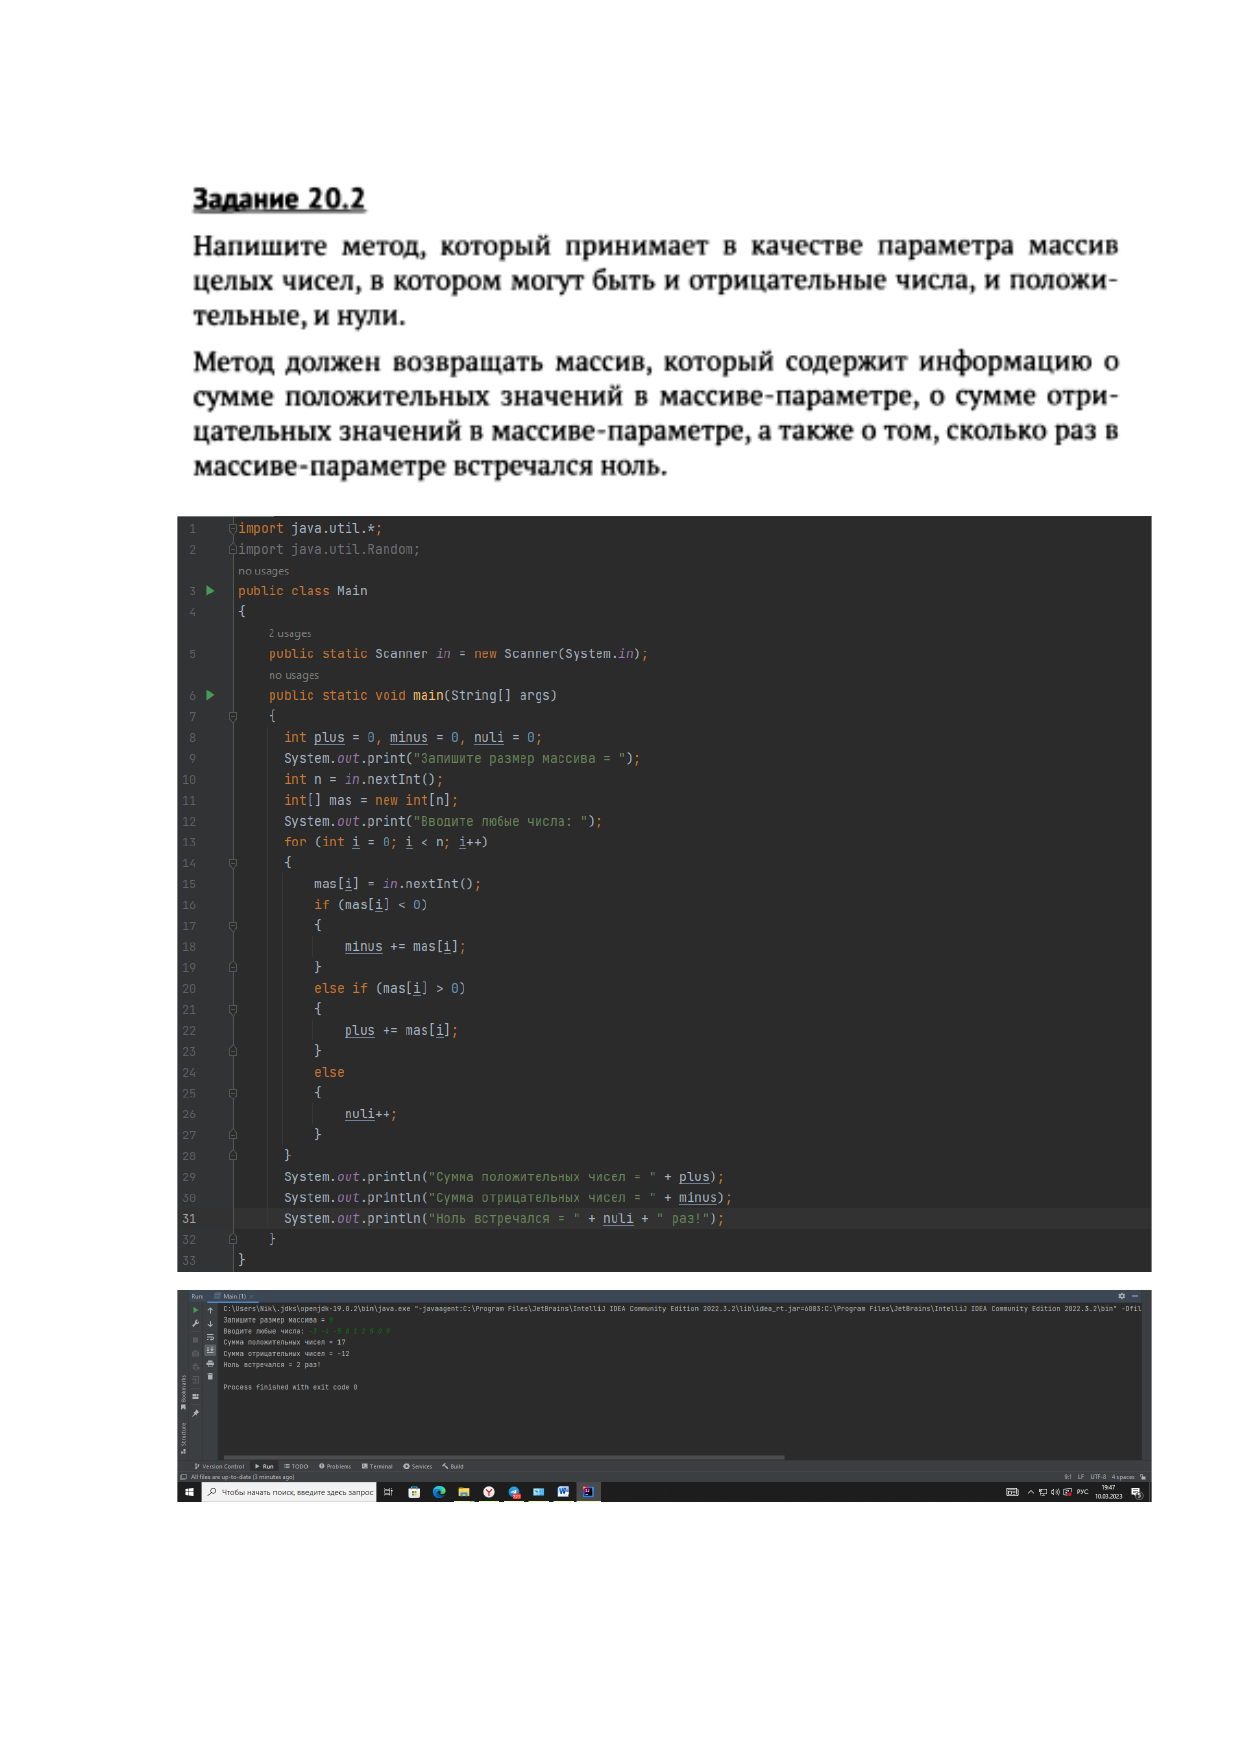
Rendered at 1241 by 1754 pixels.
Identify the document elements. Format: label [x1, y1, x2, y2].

picture [177, 516, 1152, 1272]
picture [177, 1290, 1152, 1502]
picture [177, 175, 1142, 498]
